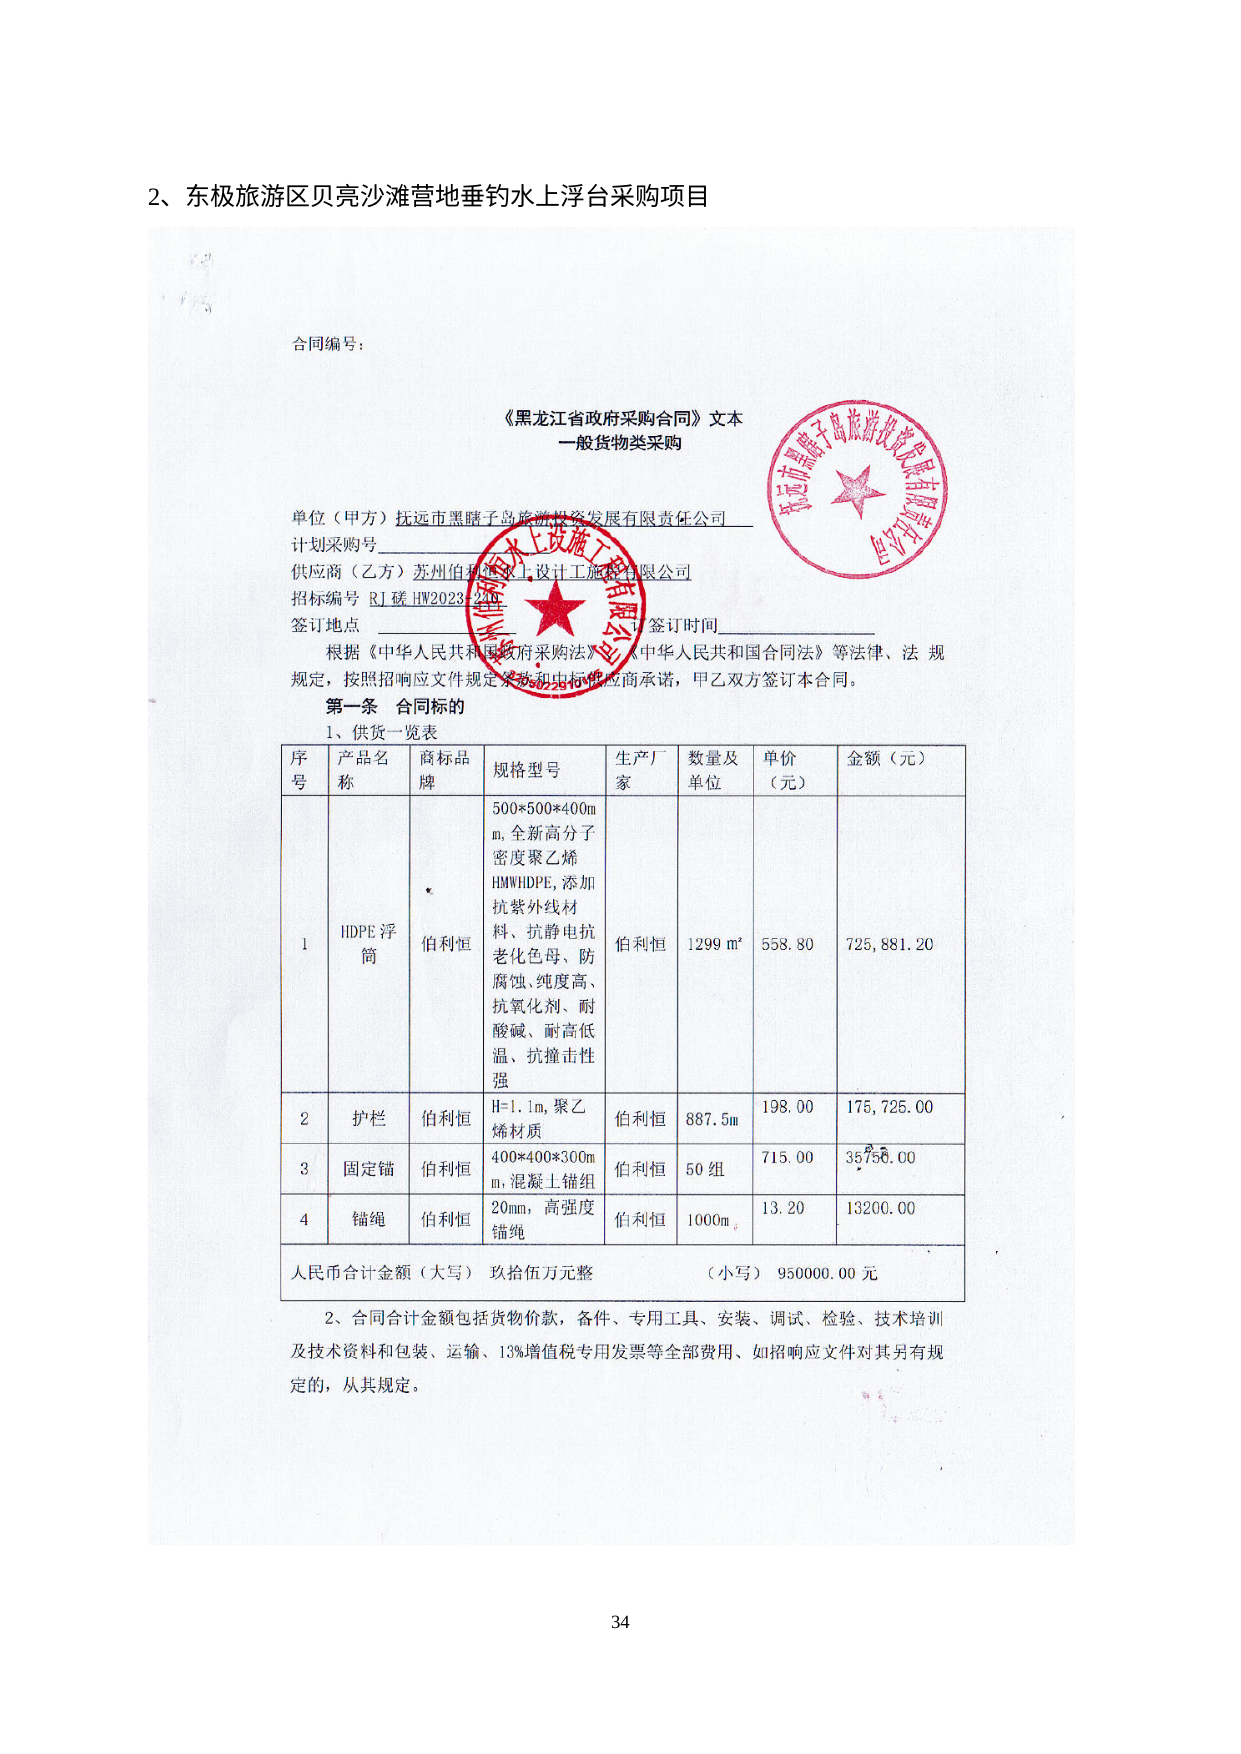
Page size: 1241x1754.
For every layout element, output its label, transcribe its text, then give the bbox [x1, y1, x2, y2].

text 2、东极旅游区贝亮沙滩营地垂钓水上浮台采购项目 [148, 162, 1093, 227]
picture [149, 228, 1074, 1545]
